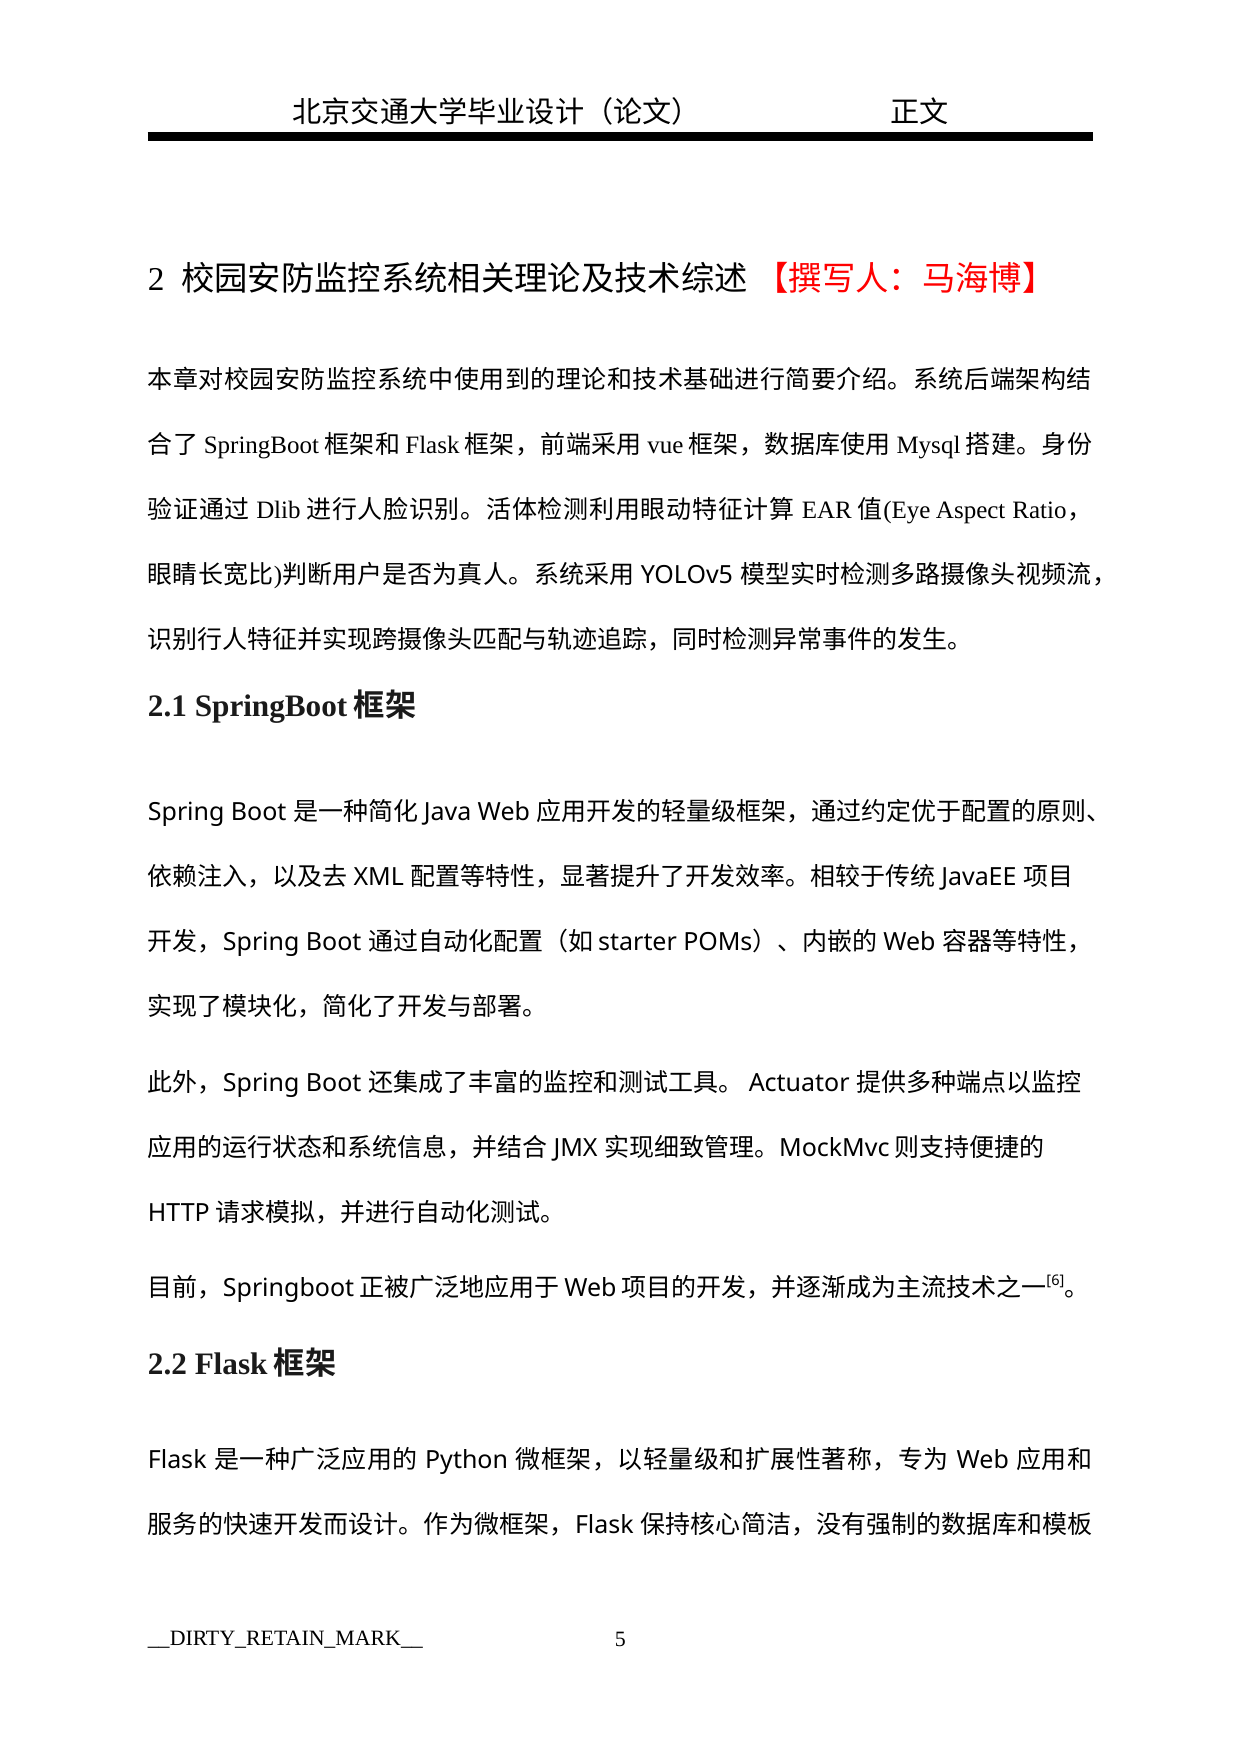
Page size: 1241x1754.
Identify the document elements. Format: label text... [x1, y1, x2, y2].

text 本章对校园安防监控系统中使用到的理论和技术基础进行简要介绍。系统后端架构结合了SpringBoot框架和Flask框架，前端采用vue框架，数据库使用Mysql搭建。身份验证通过Dlib进行人脸识别。活体检测利用眼动特征计算EAR值(Eye Aspect Ratio，眼睛长宽比)判断用户是否为真人。系统采用 YOLOv5 模型实时检测多路摄像头视频流，识别行人特征并实现跨摄像头匹配与轨迹追踪，同时检测异常事件的发生。 [148, 345, 1092, 670]
text 目前，Springboot正被广泛地应用于Web项目的开发，并逐渐成为主流技术之一[6]。 [148, 1253, 1092, 1318]
list 校园安防监控系统相关理论及技术综述 【撰写人：马海博】 [148, 243, 1092, 308]
subtitle 2.1 SpringBoot框架 [148, 670, 1092, 735]
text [148, 1425, 1092, 1555]
subtitle 2.2 Flask框架 [148, 1329, 1092, 1394]
text 此外，Spring Boot 还集成了丰富的监控和测试工具。 Actuator 提供多种端点以监控应用的运行状态和系统信息，并结合 JMX 实现细致管理。MockMvc则支持便捷的HTTP请求模拟，并进行自动化测试。 [148, 1048, 1092, 1243]
text Spring Boot 是一种简化 Java Web 应用开发的轻量级框架，通过约定优于配置的原则、依赖注入，以及去 XML 配置等特性，显著提升了开发效率。相较于传统 JavaEE 项目开发，Spring Boot 通过自动化配置（如starter POMs）、内嵌的 Web 容器等特性，实现了模块化，简化了开发与部署。 [148, 777, 1092, 1037]
